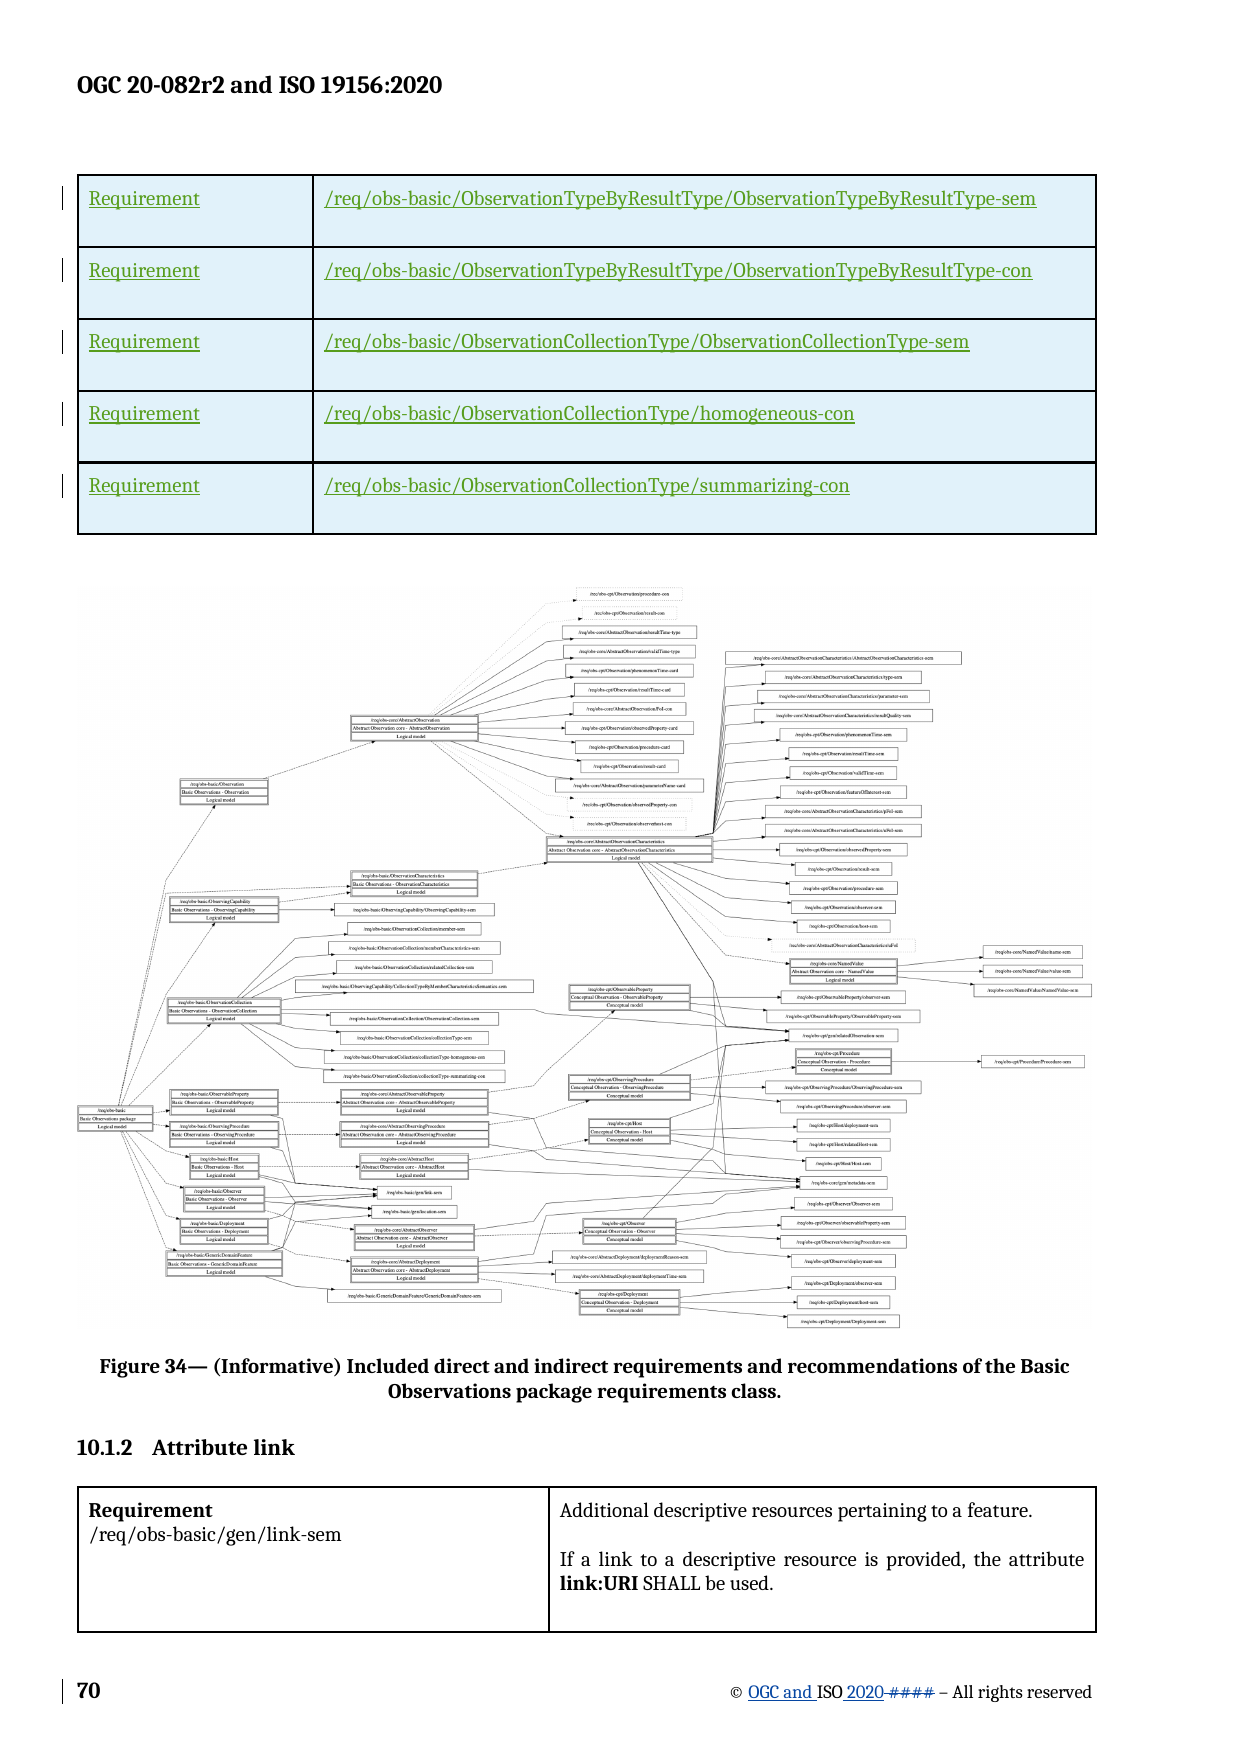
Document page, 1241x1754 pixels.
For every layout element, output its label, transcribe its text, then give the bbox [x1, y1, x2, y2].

text Figure 34— (Informative) Included direct and indirect requirements and recommendations of the Basic Observations package requirements class. [77, 1353, 1092, 1403]
subtitle Attribute link [77, 1434, 1092, 1461]
picture [76, 586, 1093, 1329]
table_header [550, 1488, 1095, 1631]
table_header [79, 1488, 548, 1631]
